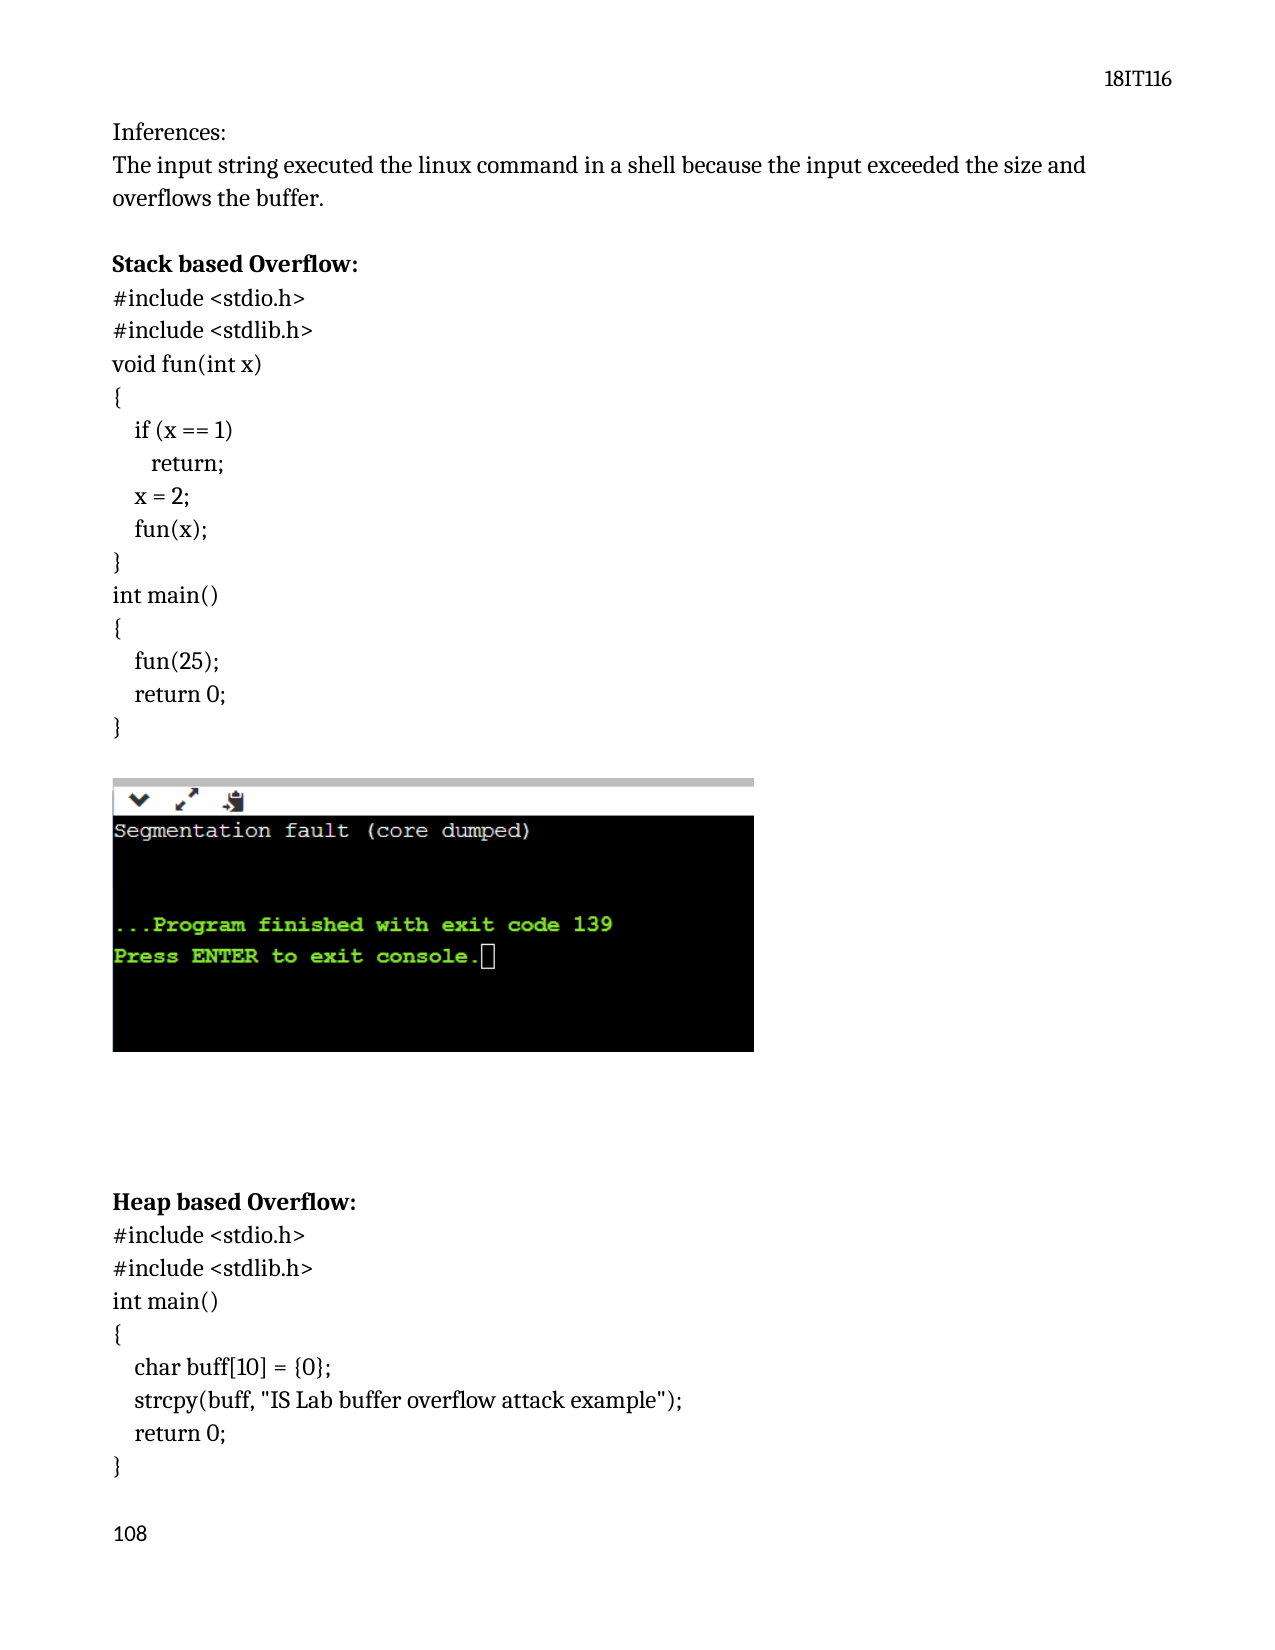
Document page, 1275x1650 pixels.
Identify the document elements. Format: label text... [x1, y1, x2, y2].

text int main() [112, 1287, 1172, 1315]
text Heap based Overflow: [112, 1187, 1172, 1216]
text Inferences: [112, 118, 1172, 147]
text } [112, 548, 1172, 576]
text strcpy(buff, "IS Lab buffer overflow attack example"); [112, 1386, 1172, 1414]
text The input string executed the linux command in a shell because the input exceeded the size and overflows the buffer. [112, 151, 1172, 213]
text char buff[10] = {0}; [112, 1353, 1172, 1381]
text { [112, 614, 1172, 642]
text int main() [112, 581, 1172, 609]
text #include <stdio.h> [112, 1221, 1172, 1249]
text Stack based Overflow: [112, 250, 1172, 279]
text x = 2; [112, 482, 1172, 510]
text { [112, 382, 1172, 411]
text if (x == 1) [112, 416, 1172, 444]
text #include <stdlib.h> [112, 1253, 1172, 1282]
text } [112, 713, 1172, 741]
text } [112, 1452, 1172, 1480]
text void fun(int x) [112, 349, 1172, 378]
text return; [112, 448, 1172, 477]
text return 0; [112, 680, 1172, 708]
text #include <stdio.h> [112, 283, 1172, 312]
text { [112, 1319, 1172, 1348]
text fun(25); [112, 647, 1172, 675]
text fun(x); [112, 514, 1172, 543]
picture [112, 778, 754, 1052]
text return 0; [112, 1419, 1172, 1447]
text #include <stdlib.h> [112, 316, 1172, 345]
